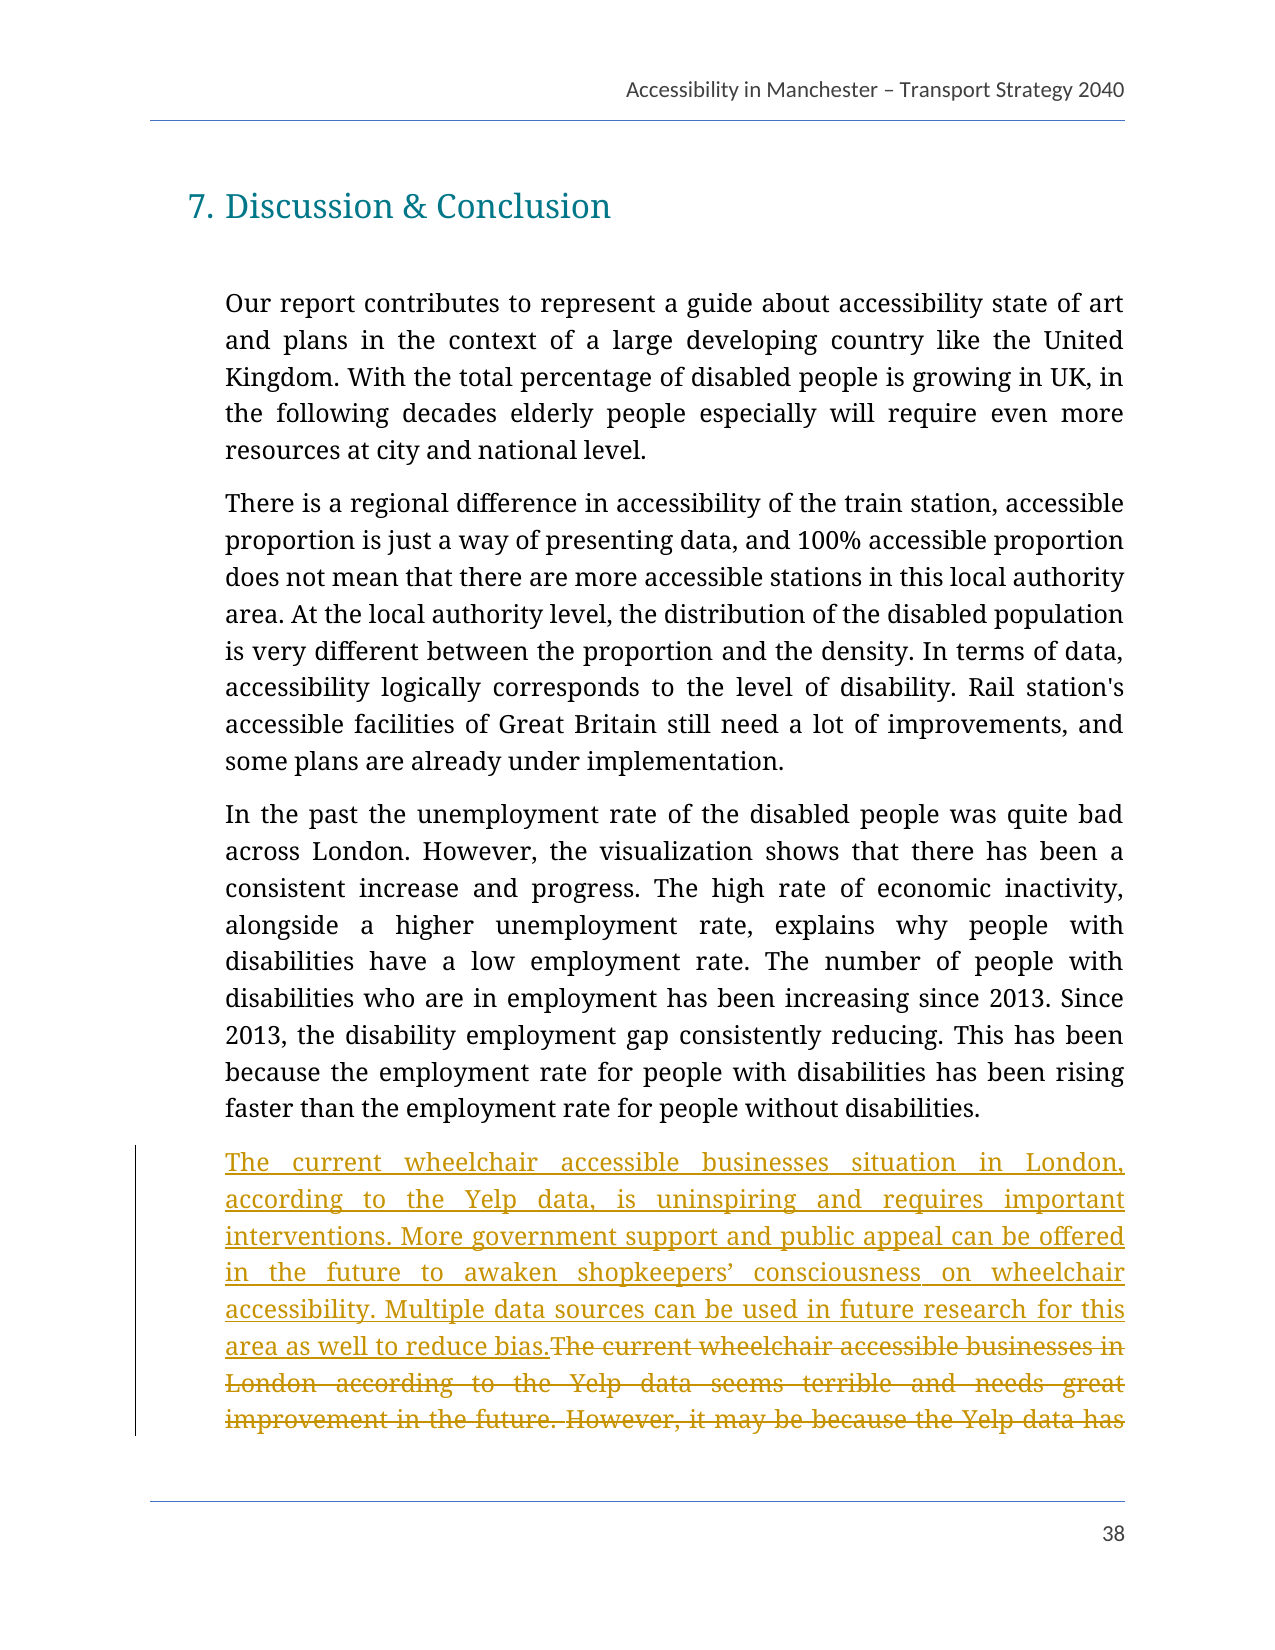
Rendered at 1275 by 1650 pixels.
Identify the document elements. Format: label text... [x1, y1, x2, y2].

text There is a regional difference in accessibility of the train station, accessible proportion is just a way of presenting data, and 100% accessible proportion does not mean that there are more accessible stations in this local authority area. At the local authority level, the distribution of the disabled population is very different between the proportion and the density. In terms of data, accessibility logically corresponds to the level of disability. Rail station's accessible facilities of Great Britain still need a lot of improvements, and some plans are already under implementation. [225, 486, 1125, 778]
subtitle Discussion & Conclusion [187, 183, 1125, 229]
text Our report contributes to represent a guide about accessibility state of art and plans in the context of a large developing country like the United Kingdom. With the total percentage of disabled people is growing in UK, in the following decades elderly people especially will require even more resources at city and national level. [225, 286, 1125, 467]
text In the past the unemployment rate of the disabled people was quite bad across London. However, the visualization shows that there has been a consistent increase and progress. The high rate of economic inactivity, alongside a higher unemployment rate, explains why people with disabilities have a low employment rate. The number of people with disabilities who are in employment has been increasing since 2013. Since 2013, the disability employment gap consistently reducing. This has been because the employment rate for people with disabilities has been rising faster than the employment rate for people without disabilities. [225, 797, 1125, 1125]
